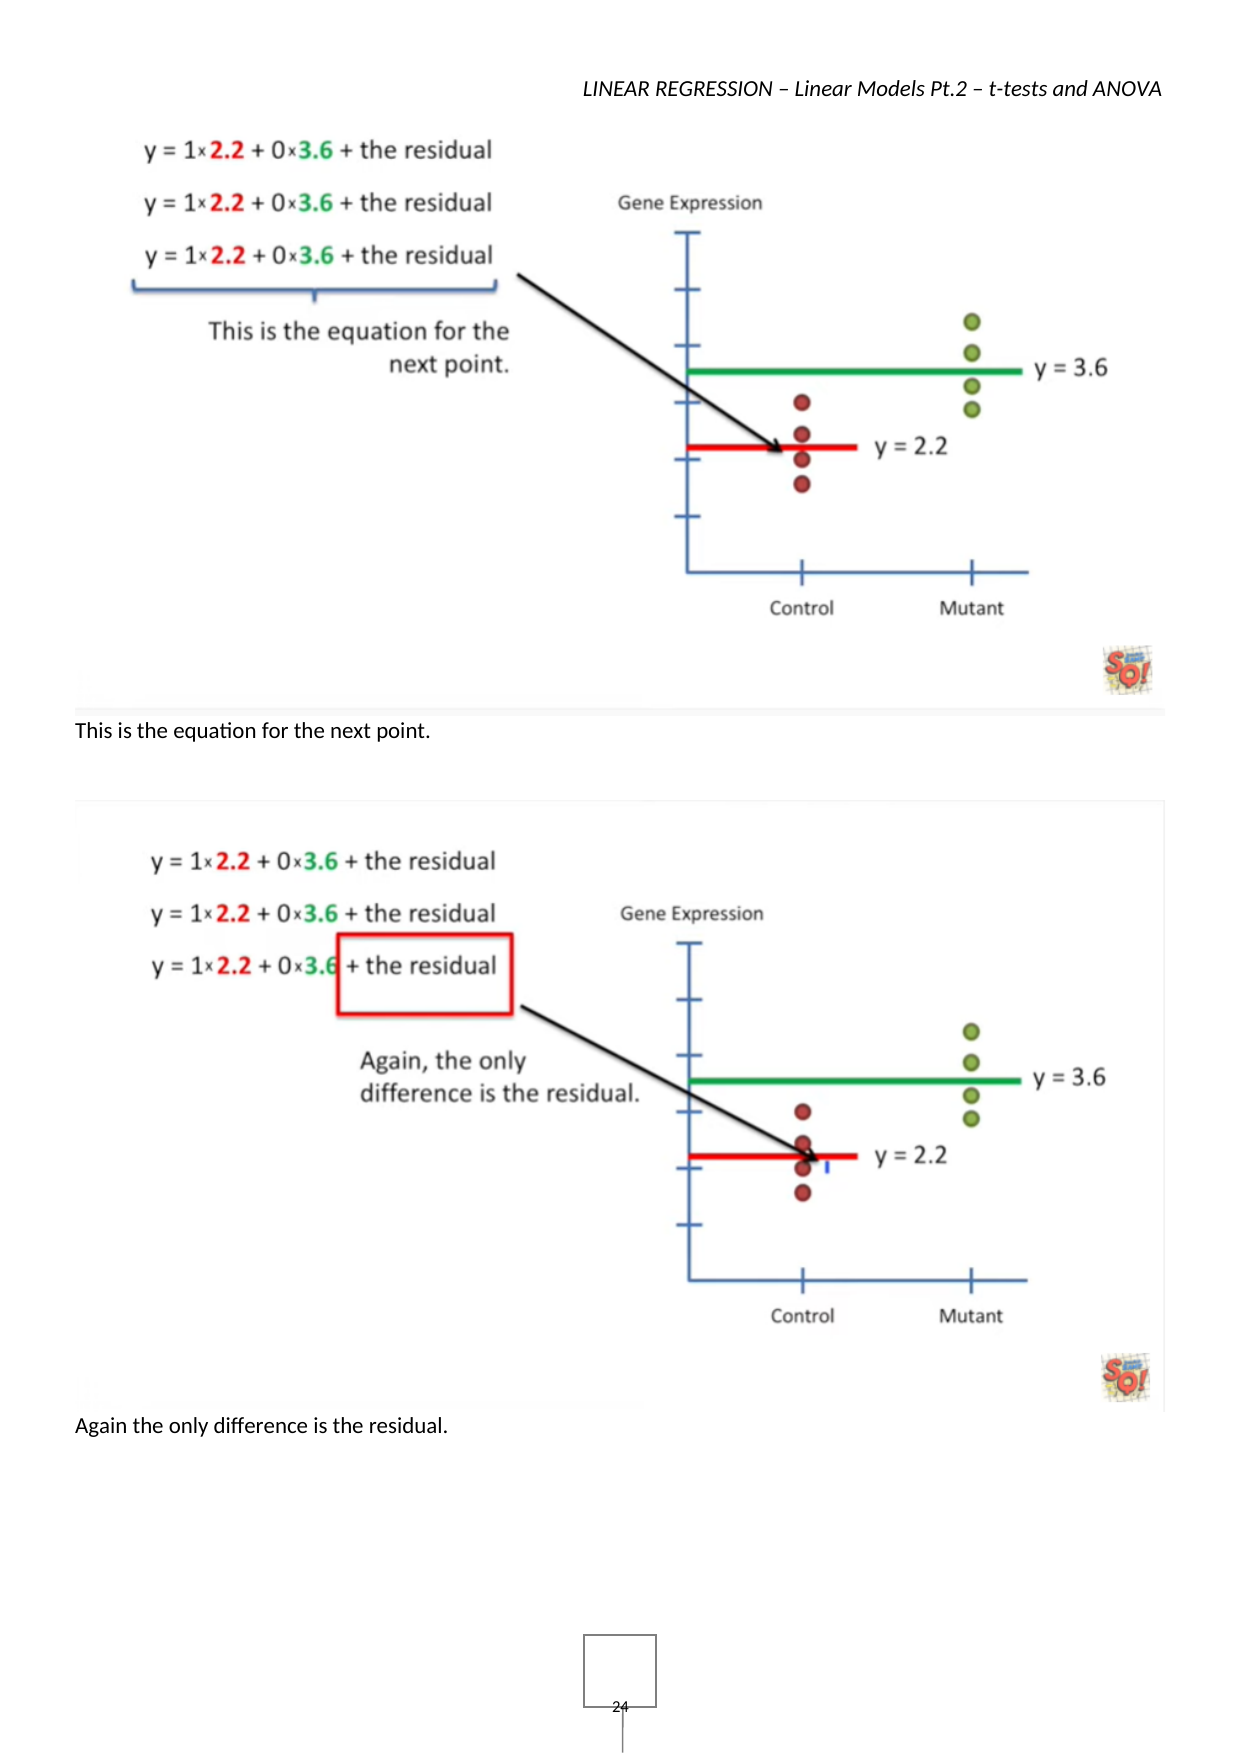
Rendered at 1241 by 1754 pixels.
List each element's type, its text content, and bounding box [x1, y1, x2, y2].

text This is the equation for the next point. [75, 716, 1165, 744]
text Again the only difference is the residual. [75, 1412, 1165, 1439]
picture [75, 800, 1166, 1412]
picture [75, 101, 1166, 716]
